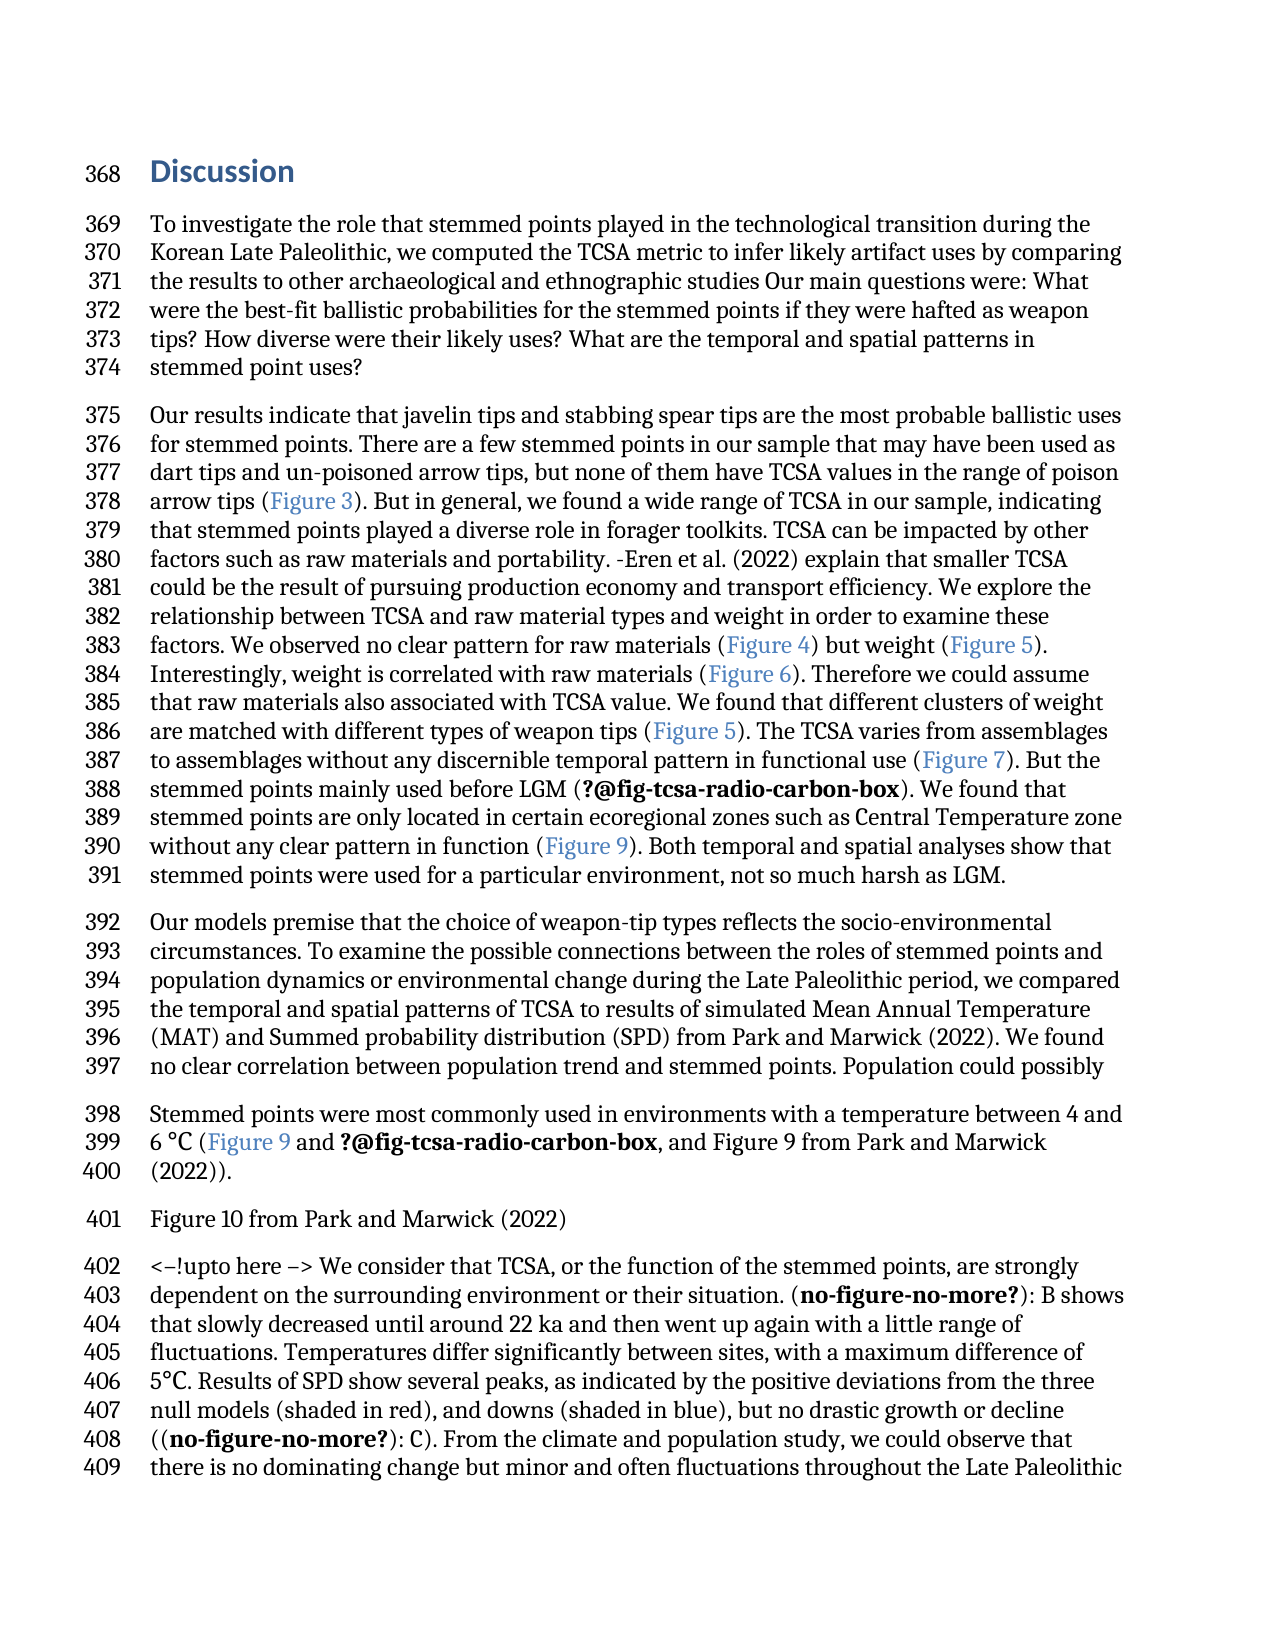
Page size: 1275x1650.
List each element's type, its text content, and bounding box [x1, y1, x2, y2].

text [150, 1252, 1125, 1482]
subtitle Discussion [150, 150, 1125, 191]
text Figure 10 from Park and Marwick (2022) [150, 1204, 1125, 1233]
text Stemmed points were most commonly used in environments with a temperature between 4 and 6 ℃ (Figure 9 and ?@fig-tcsa-radio-carbon-box, and Figure 9 from Park and Marwick (2022)). [150, 1099, 1125, 1186]
text Our results indicate that javelin tips and stabbing spear tips are the most probable ballistic uses for stemmed points. There are a few stemmed points in our sample that may have been used as dart tips and un-poisoned arrow tips, but none of them have TCSA values in the range of poison arrow tips (Figure 3). But in general, we found a wide range of TCSA in our sample, indicating that stemmed points played a diverse role in forager toolkits. TCSA can be impacted by other factors such as raw materials and portability. -Eren et al. (2022) explain that smaller TCSA could be the result of pursuing production economy and transport efficiency. We explore the relationship between TCSA and raw material types and weight in order to examine these factors. We observed no clear pattern for raw materials (Figure 4) but weight (Figure 5). Interestingly, weight is correlated with raw materials (Figure 6). Therefore we could assume that raw materials also associated with TCSA value. We found that different clusters of weight are matched with different types of weapon tips (Figure 5). The TCSA varies from assemblages to assemblages without any discernible temporal pattern in functional use (Figure 7). But the stemmed points mainly used before LGM (?@fig-tcsa-radio-carbon-box). We found that stemmed points are only located in certain ecoregional zones such as Central Temperature zone without any clear pattern in function (Figure 9). Both temporal and spatial analyses show that stemmed points were used for a particular environment, not so much harsh as LGM. [150, 401, 1125, 889]
text To investigate the role that stemmed points played in the technological transition during the Korean Late Paleolithic, we computed the TCSA metric to infer likely artifact uses by comparing the results to other archaeological and ethnographic studies Our main questions were: What were the best-fit ballistic probabilities for the stemmed points if they were hafted as weapon tips? How diverse were their likely uses? What are the temporal and spatial patterns in stemmed point uses? [150, 209, 1125, 382]
text Our models premise that the choice of weapon-tip types reflects the socio-environmental circumstances. To examine the possible connections between the roles of stemmed points and population dynamics or environmental change during the Late Paleolithic period, we compared the temporal and spatial patterns of TCSA to results of simulated Mean Annual Temperature (MAT) and Summed probability distribution (SPD) from Park and Marwick (2022). We found no clear correlation between population trend and stemmed points. Population could possibly [150, 908, 1125, 1081]
